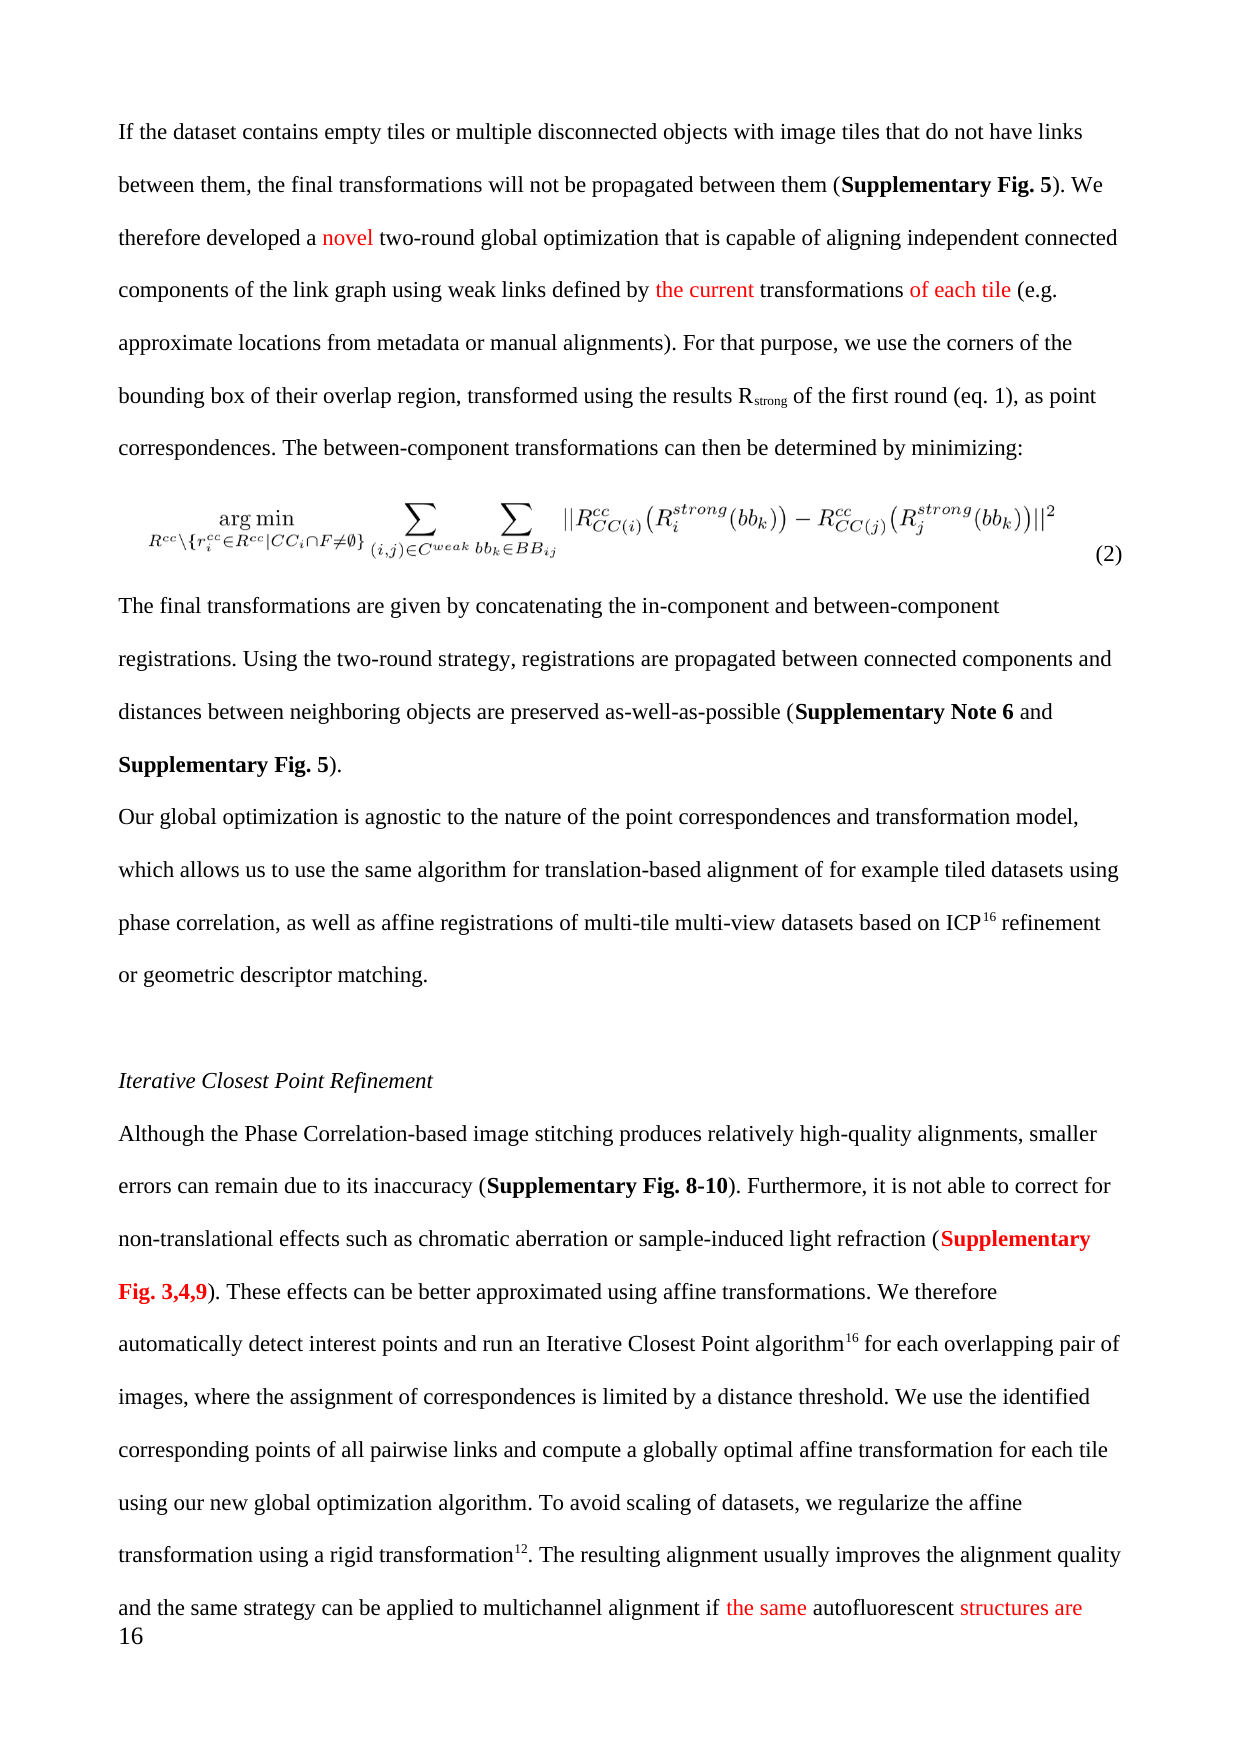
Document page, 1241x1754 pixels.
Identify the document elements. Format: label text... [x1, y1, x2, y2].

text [118, 1067, 1122, 1620]
text (2) [118, 540, 1122, 566]
text If the dataset contains empty tiles or multiple disconnected objects with image tiles that do not have links between them, the final transformations will not be propagated between them (Supplementary Fig. 5). We therefore developed a novel two-round global optimization that is capable of aligning independent connected components of the link graph using weak links defined by the current transformations of each tile (e.g. approximate locations from metadata or manual alignments). For that purpose, we use the corners of the bounding box of their overlap region, transformed using the results Rstrong of the first round (eq. 1), as point correspondences. The between-component transformations can then be determined by minimizing: [118, 118, 1122, 461]
picture [134, 496, 1074, 563]
text The final transformations are given by concatenating the in-component and between-component registrations. Using the two-round strategy, registrations are propagated between connected components and distances between neighboring objects are preserved as-well-as-possible (Supplementary Note 6 and Supplementary Fig. 5). [118, 592, 1122, 777]
text Our global optimization is agnostic to the nature of the point correspondences and transformation model, which allows us to use the same algorithm for translation-based alignment of for example tiled datasets using phase correlation, as well as affine registrations of multi-tile multi-view datasets based on ICP16 refinement or geometric descriptor matching. [118, 803, 1122, 988]
